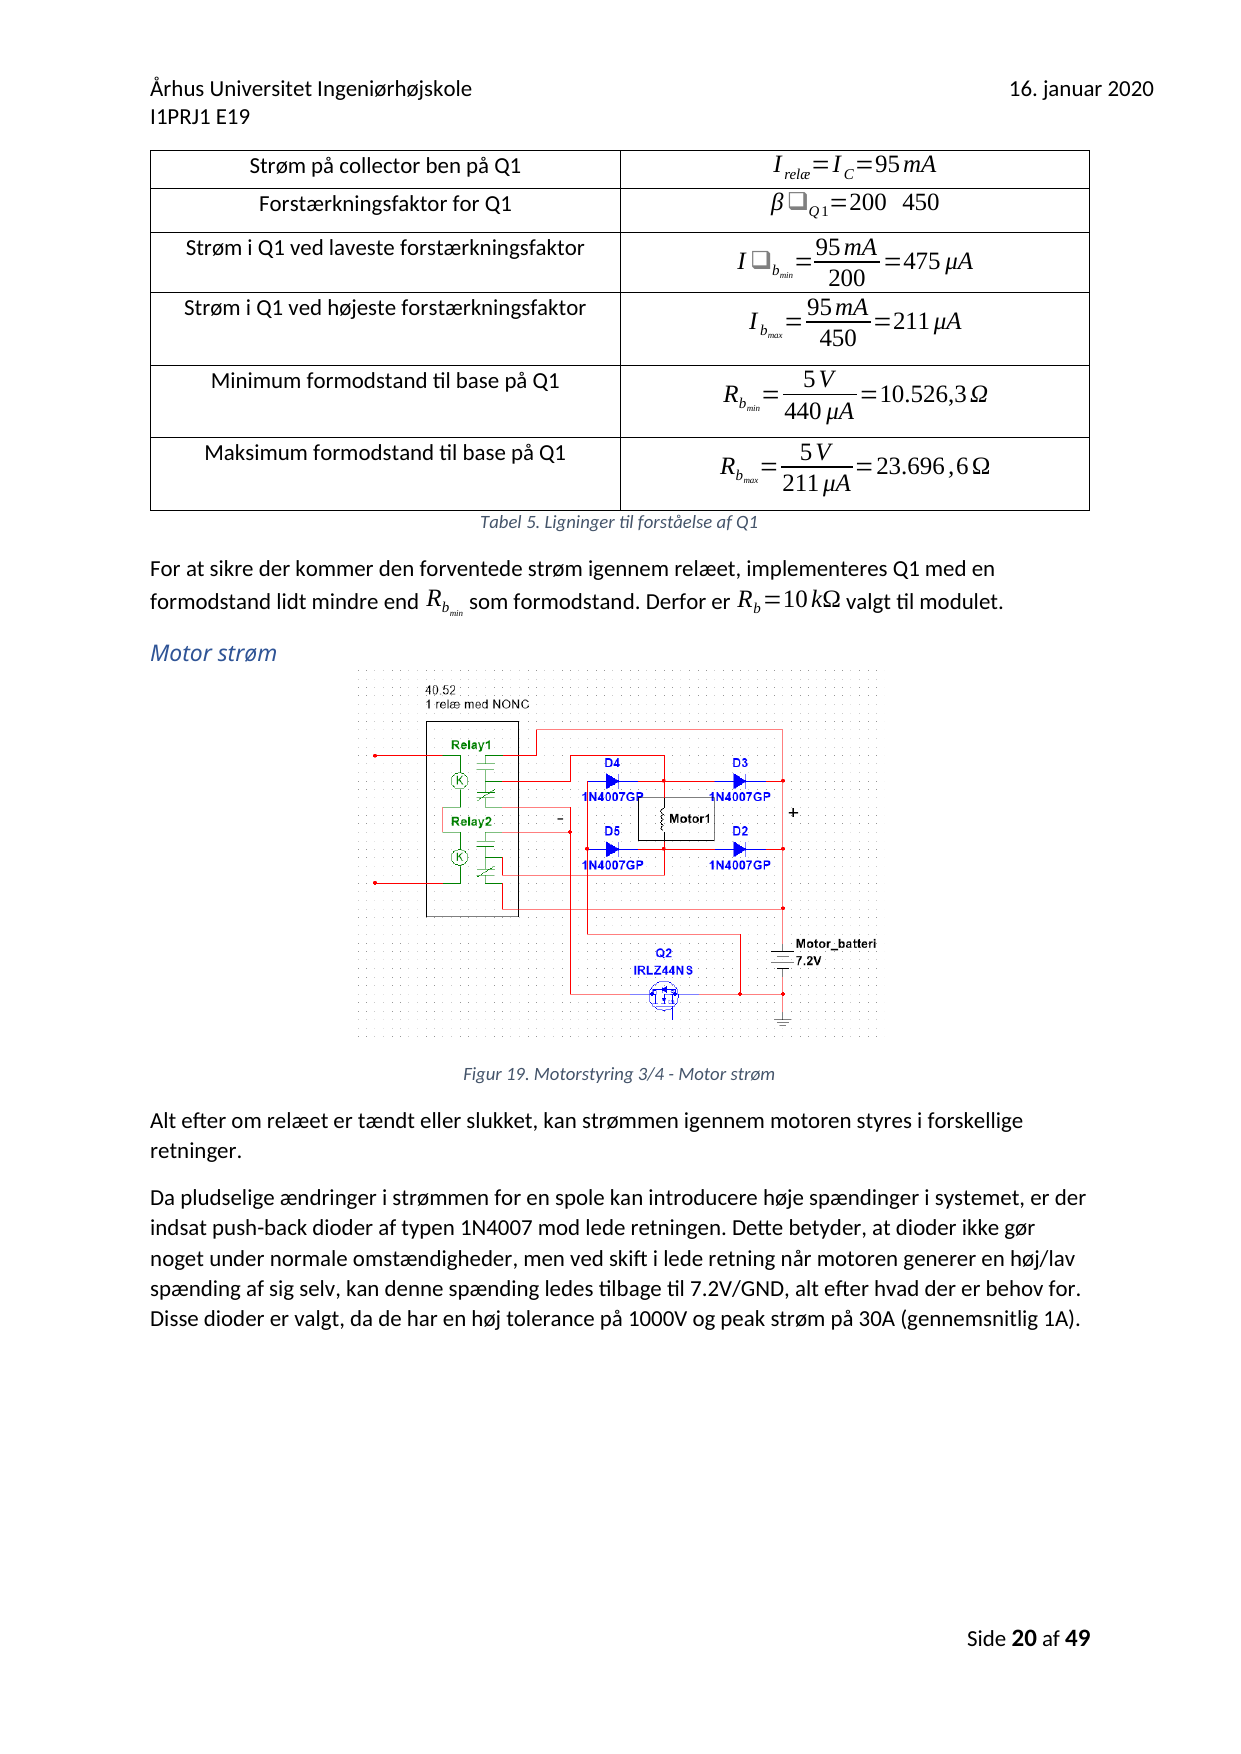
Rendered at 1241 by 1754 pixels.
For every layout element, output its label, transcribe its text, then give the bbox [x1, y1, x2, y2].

text Alt efter om relæet er tændt eller slukket, kan strømmen igennem motoren styres i forskellige retninger. [150, 1106, 1090, 1164]
table_cell Strøm i Q1 ved laveste forstærkningsfaktor [151, 233, 620, 292]
table_cell [621, 189, 1089, 232]
text For at sikre der kommer den forventede strøm igennem relæet, implementeres Q1 med en formodstand lidt mindre end som formodstand. Derfor er valgt til modulet. [150, 554, 1090, 618]
text Figur 19. Motorstyring 3/4 - Motor strøm [150, 1062, 1090, 1085]
table_cell Minimum formodstand til base på Q1 [151, 366, 620, 437]
picture [356, 670, 885, 1044]
table_cell [621, 233, 1089, 292]
table_cell Strøm i Q1 ved højeste forstærkningsfaktor [151, 293, 620, 365]
table_cell Maksimum formodstand til base på Q1 [151, 438, 620, 510]
table_cell [621, 366, 1089, 437]
subtitle Motor strøm [150, 637, 1090, 668]
text Da pludselige ændringer i strømmen for en spole kan introducere høje spændinger i systemet, er der indsat push-back dioder af typen 1N4007 mod lede retningen. Dette betyder, at dioder ikke gør noget under normale omstændigheder, men ved skift i lede retning når motoren generer en høj/lav spænding af sig selv, kan denne spænding ledes tilbage til 7.2V/GND, alt efter hvad der er behov for. Disse dioder er valgt, da de har en høj tolerance på 1000V og peak strøm på 30A (gennemsnitlig 1A). [150, 1183, 1090, 1332]
table_cell [621, 293, 1089, 365]
table_header Strøm på collector ben på Q1 [151, 151, 620, 188]
table_cell Forstærkningsfaktor for Q1 [151, 189, 620, 232]
table_cell [621, 438, 1089, 510]
table_header [621, 151, 1089, 188]
